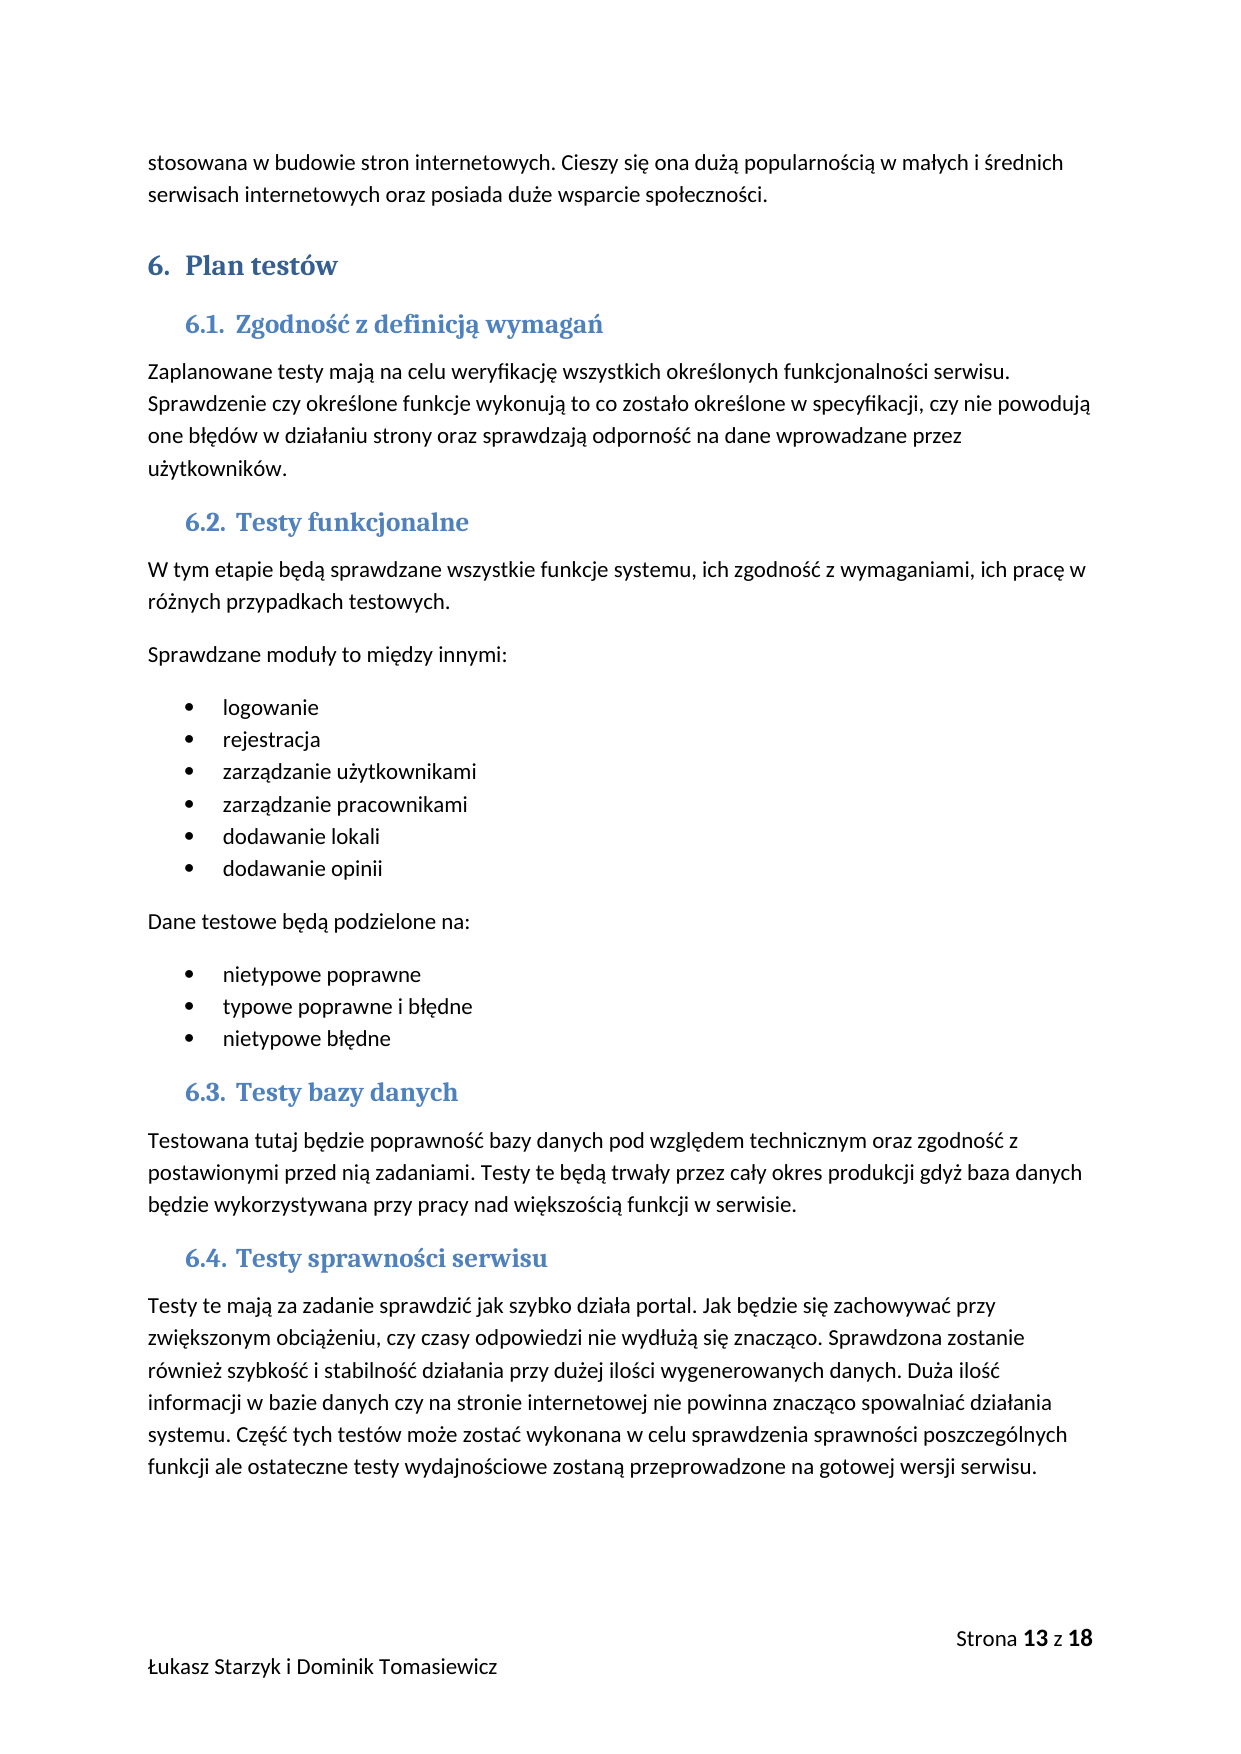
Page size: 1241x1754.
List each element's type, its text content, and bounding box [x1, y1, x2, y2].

list typowe poprawne i błędne [185, 992, 1093, 1020]
list dodawanie lokali [185, 822, 1093, 850]
list zarządzanie pracownikami [185, 790, 1093, 818]
list zarządzanie użytkownikami [185, 757, 1093, 786]
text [148, 148, 1093, 208]
subtitle Testy funkcjonalne [185, 507, 1093, 538]
list rejestracja [185, 725, 1093, 753]
list nietypowe błędne [185, 1024, 1093, 1052]
text Zaplanowane testy mają na celu weryfikację wszystkich określonych funkcjonalności serwisu. Sprawdzenie czy określone funkcje wykonują to co zostało określone w specyfikacji, czy nie powodują one błędów w działaniu strony oraz sprawdzają odporność na dane wprowadzane przez użytkowników. [148, 357, 1093, 482]
text W tym etapie będą sprawdzane wszystkie funkcje systemu, ich zgodność z wymaganiami, ich pracę w różnych przypadkach testowych. [148, 555, 1093, 615]
list dodawanie opinii [185, 854, 1093, 882]
list nietypowe poprawne [185, 960, 1093, 988]
subtitle Zgodność z definicją wymagań [185, 309, 1093, 340]
list logowanie [185, 693, 1093, 721]
text Testowana tutaj będzie poprawność bazy danych pod względem technicznym oraz zgodność z postawionymi przed nią zadaniami. Testy te będą trwały przez cały okres produkcji gdyż baza danych będzie wykorzystywana przy pracy nad większością funkcji w serwisie. [148, 1126, 1093, 1218]
text Dane testowe będą podzielone na: [148, 907, 1093, 935]
subtitle Plan testów [148, 249, 1093, 283]
subtitle Testy bazy danych [185, 1077, 1093, 1109]
text Sprawdzane moduły to między innymi: [148, 640, 1093, 668]
subtitle Testy sprawności serwisu [185, 1243, 1093, 1274]
text Testy te mają za zadanie sprawdzić jak szybko działa portal. Jak będzie się zachowywać przy zwiększonym obciążeniu, czy czasy odpowiedzi nie wydłużą się znacząco. Sprawdzona zostanie również szybkość i stabilność działania przy dużej ilości wygenerowanych danych. Duża ilość informacji w bazie danych czy na stronie internetowej nie powinna znacząco spowalniać działania systemu. Część tych testów może zostać wykonana w celu sprawdzenia sprawności poszczególnych funkcji ale ostateczne testy wydajnościowe zostaną przeprowadzone na gotowej wersji serwisu. [148, 1291, 1093, 1480]
